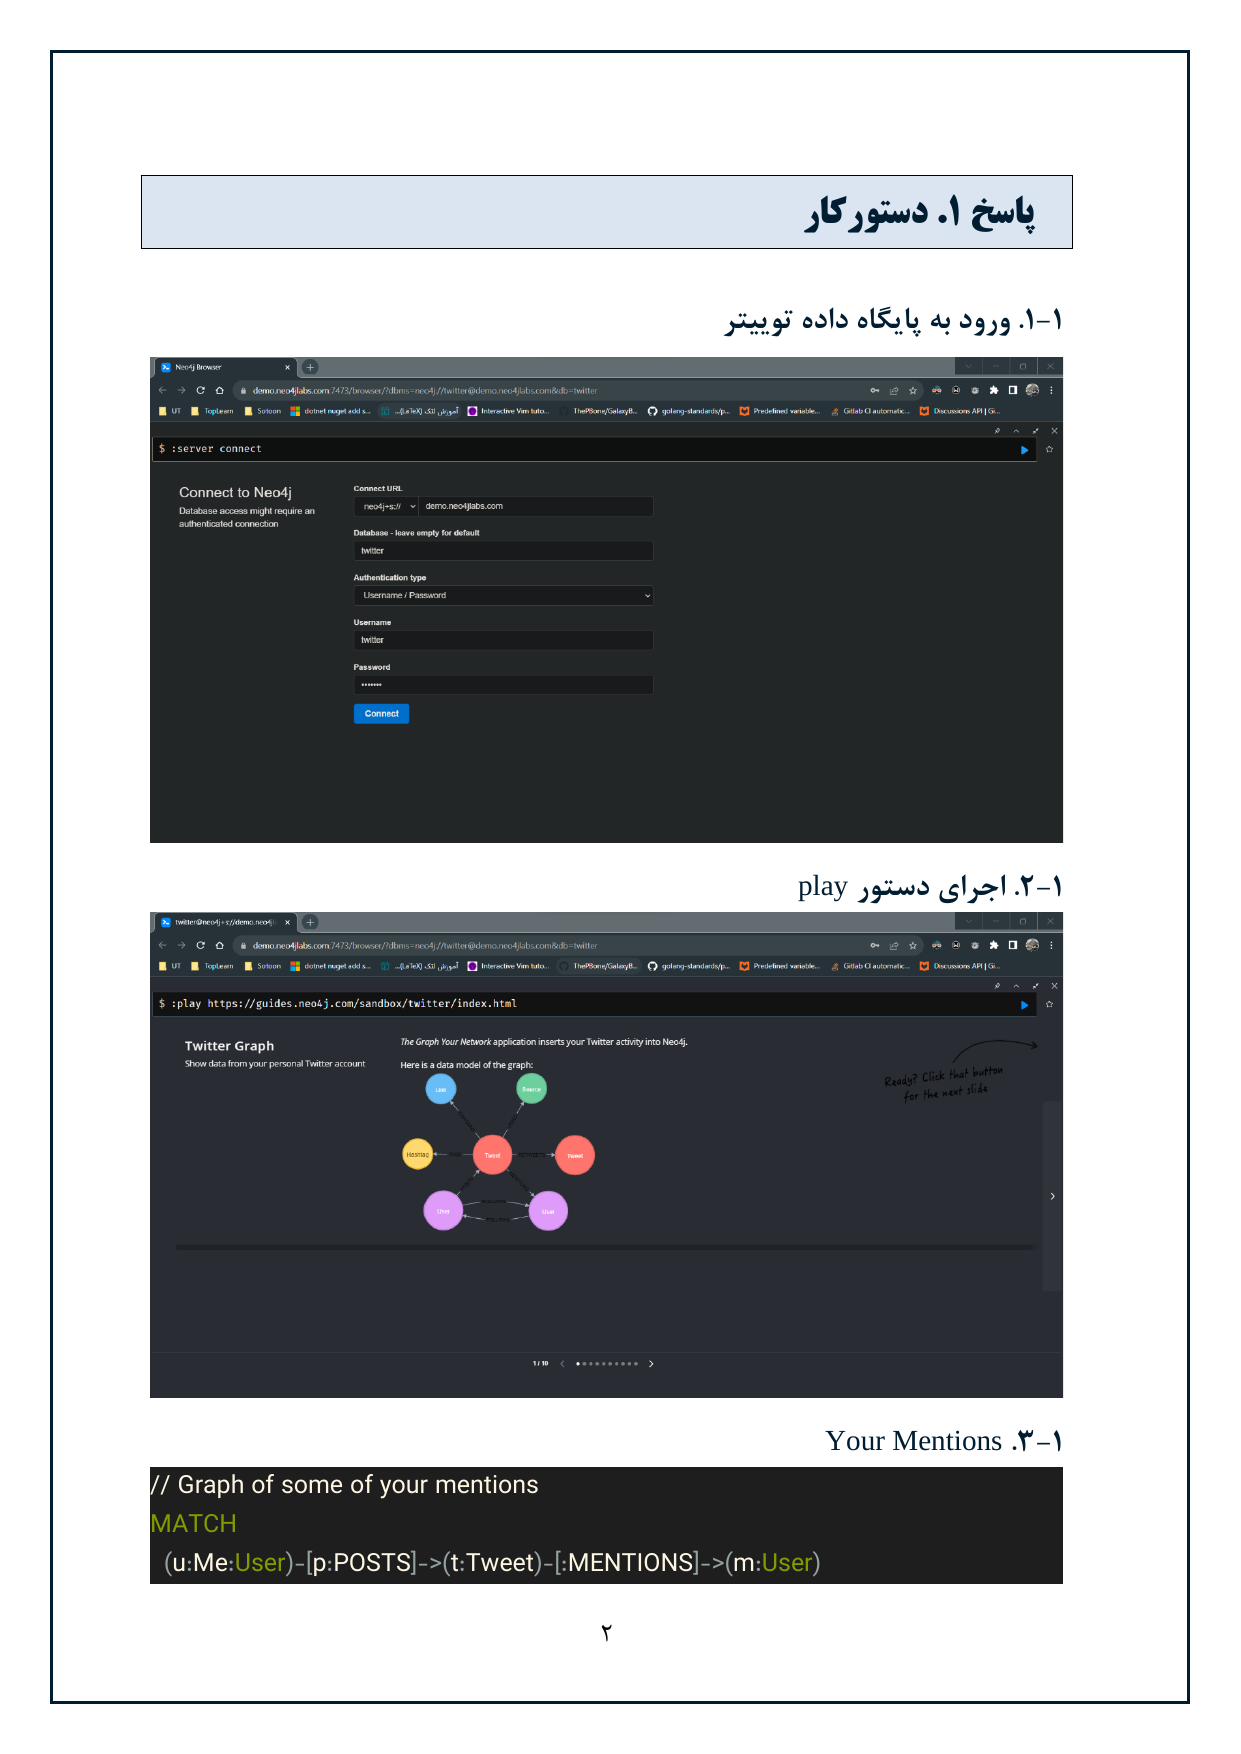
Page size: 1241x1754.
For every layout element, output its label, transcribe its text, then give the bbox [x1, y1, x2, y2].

subtitle ١-٢. اجرای دستور play [150, 868, 1063, 907]
text MATCH [150, 1506, 1063, 1546]
subtitle پاسخ ١. دستورکار [142, 176, 1072, 248]
text ۱-۱. ورود به پایگاه داده توییتر [150, 307, 1063, 340]
picture [150, 357, 1064, 843]
subtitle ١-٣. Your Mentions [150, 1423, 1063, 1462]
text // Graph of some of your mentions [150, 1467, 1063, 1506]
picture [150, 912, 1064, 1398]
text (u:Me:User)-[p:POSTS]->(t:Tweet)-[:MENTIONS]->(m:User) [150, 1546, 1063, 1584]
